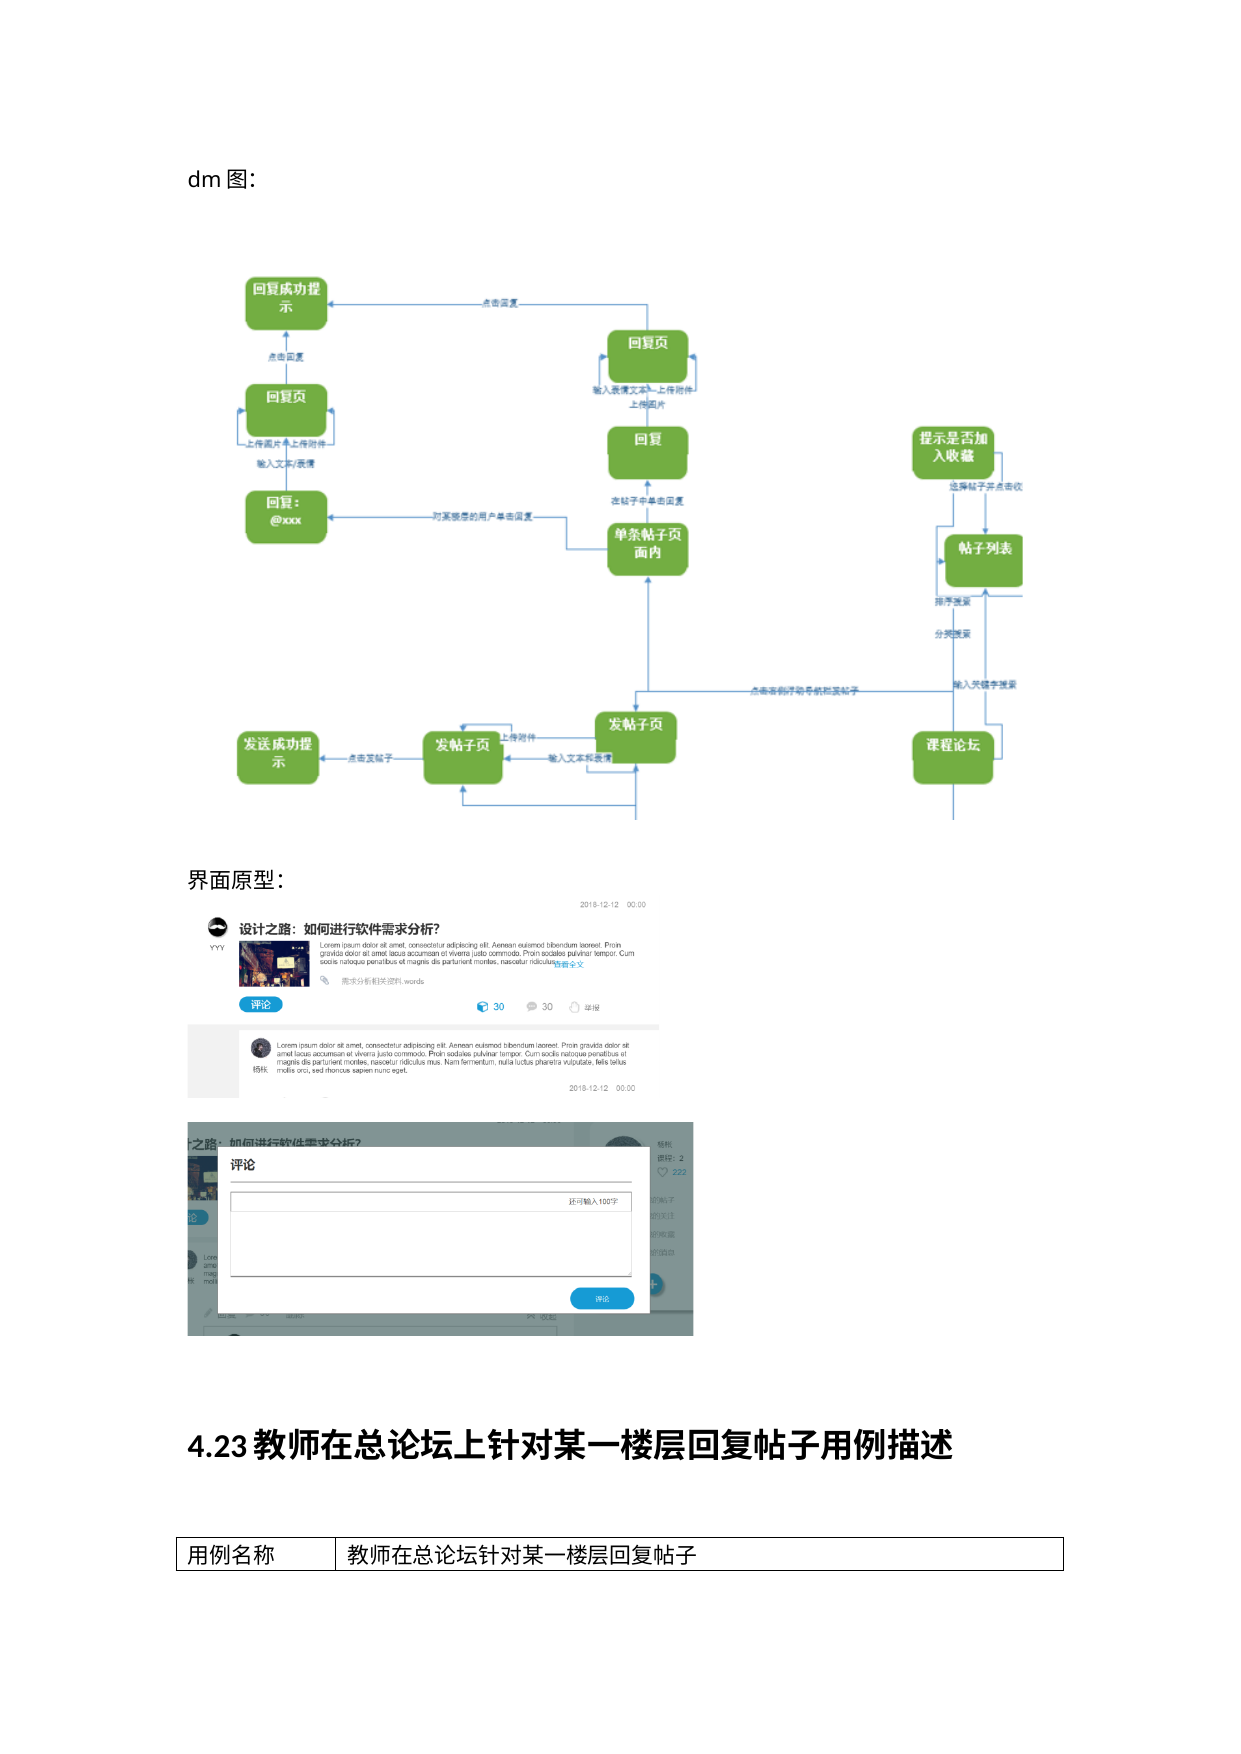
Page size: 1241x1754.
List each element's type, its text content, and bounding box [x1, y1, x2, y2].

text 界面原型： [187, 863, 1053, 895]
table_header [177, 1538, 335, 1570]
picture [187, 229, 1023, 820]
picture [187, 895, 660, 1098]
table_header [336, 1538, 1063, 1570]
subtitle dm图： [187, 162, 1053, 194]
subtitle 4.23教师在总论坛上针对某一楼层回复帖子用例描述 [187, 1410, 1053, 1475]
picture [187, 1122, 694, 1336]
